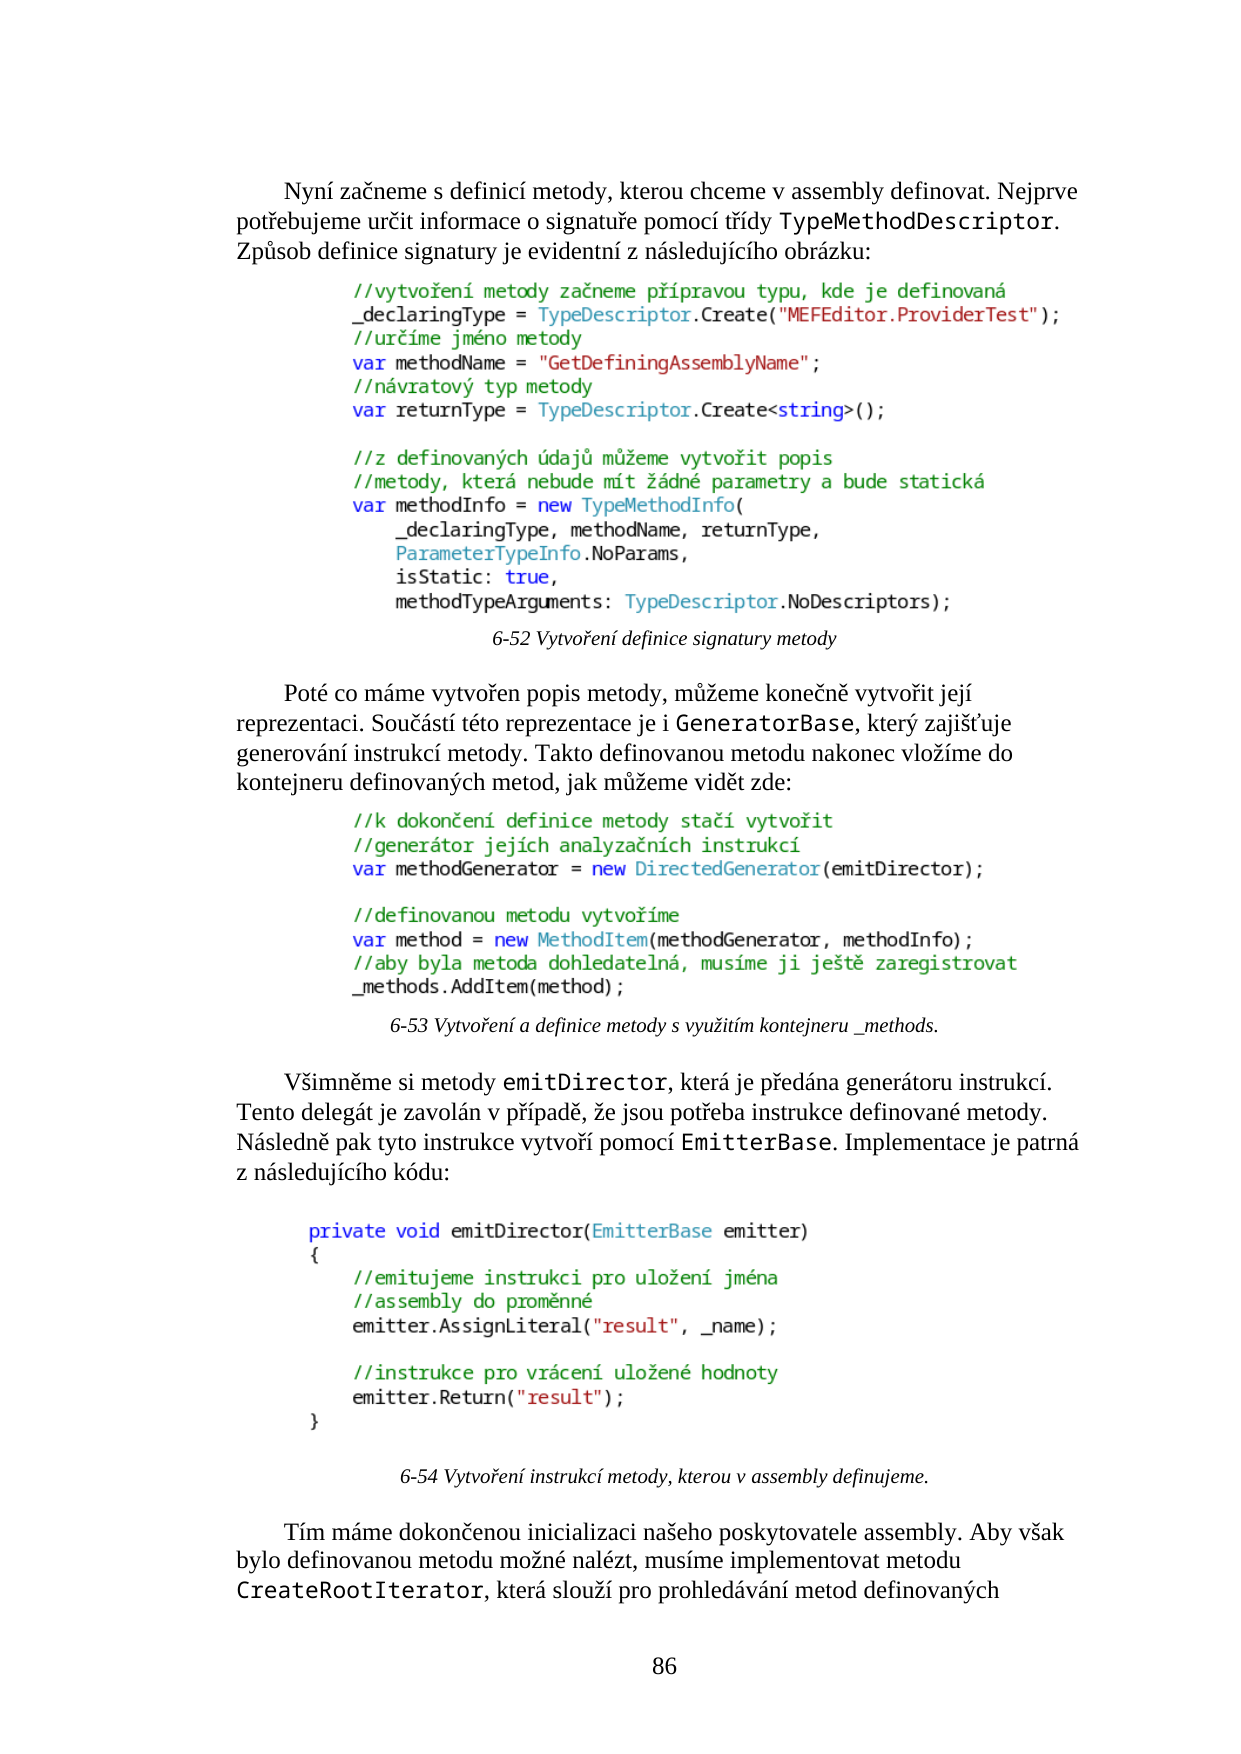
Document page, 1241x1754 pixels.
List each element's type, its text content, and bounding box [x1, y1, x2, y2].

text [236, 1517, 1092, 1606]
text Nyní začneme s definicí metody, kterou chceme v assembly definovat. Nejprve potřebujeme určit informace o signatuře pomocí třídy TypeMethodDescriptor. Způsob definice signatury je evidentní z následujícího obrázku: [236, 176, 1092, 265]
text Všimněme si metody emitDirector, která je předána generátoru instrukcí. Tento delegát je zavolán v případě, že jsou potřeba instrukce definované metody. Následně pak tyto instrukce vytvoří pomocí EmitterBase. Implementace je patrná z následujícího kódu: [236, 1066, 1092, 1186]
text Poté co máme vytvořen popis metody, můžeme konečně vytvořit její reprezentaci. Součástí této reprezentace je i GeneratorBase, který zajišťuje generování instrukcí metody. Takto definovanou metodu nakonec vložíme do kontejneru definovaných metod, jak můžeme vidět zde: [236, 678, 1092, 796]
